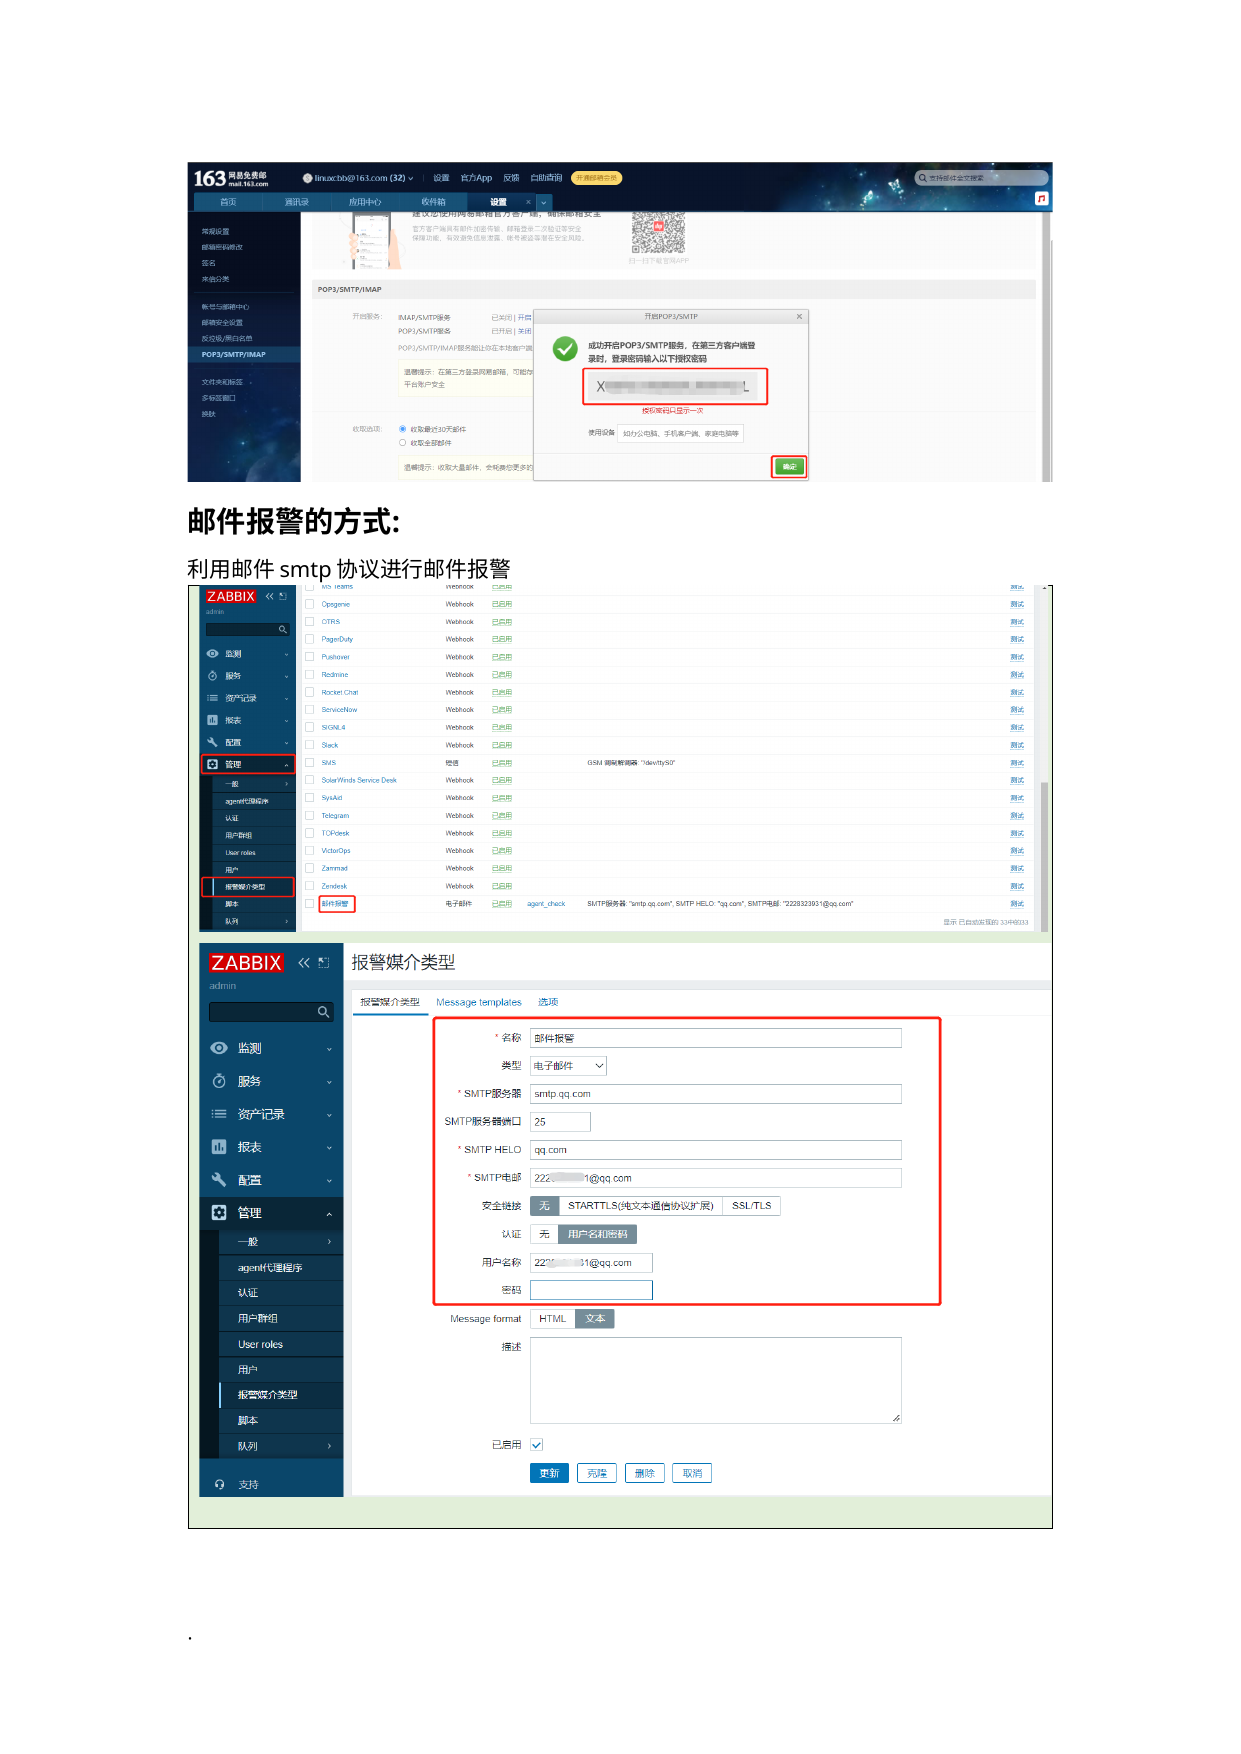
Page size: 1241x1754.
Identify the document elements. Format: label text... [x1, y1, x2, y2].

text 利用邮件smtp协议进行邮件报警 [187, 552, 1053, 584]
picture [187, 162, 1053, 482]
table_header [189, 586, 1052, 1528]
picture [199, 585, 1049, 932]
picture [199, 943, 1052, 1497]
text 邮件报警的方式: [187, 487, 1053, 552]
